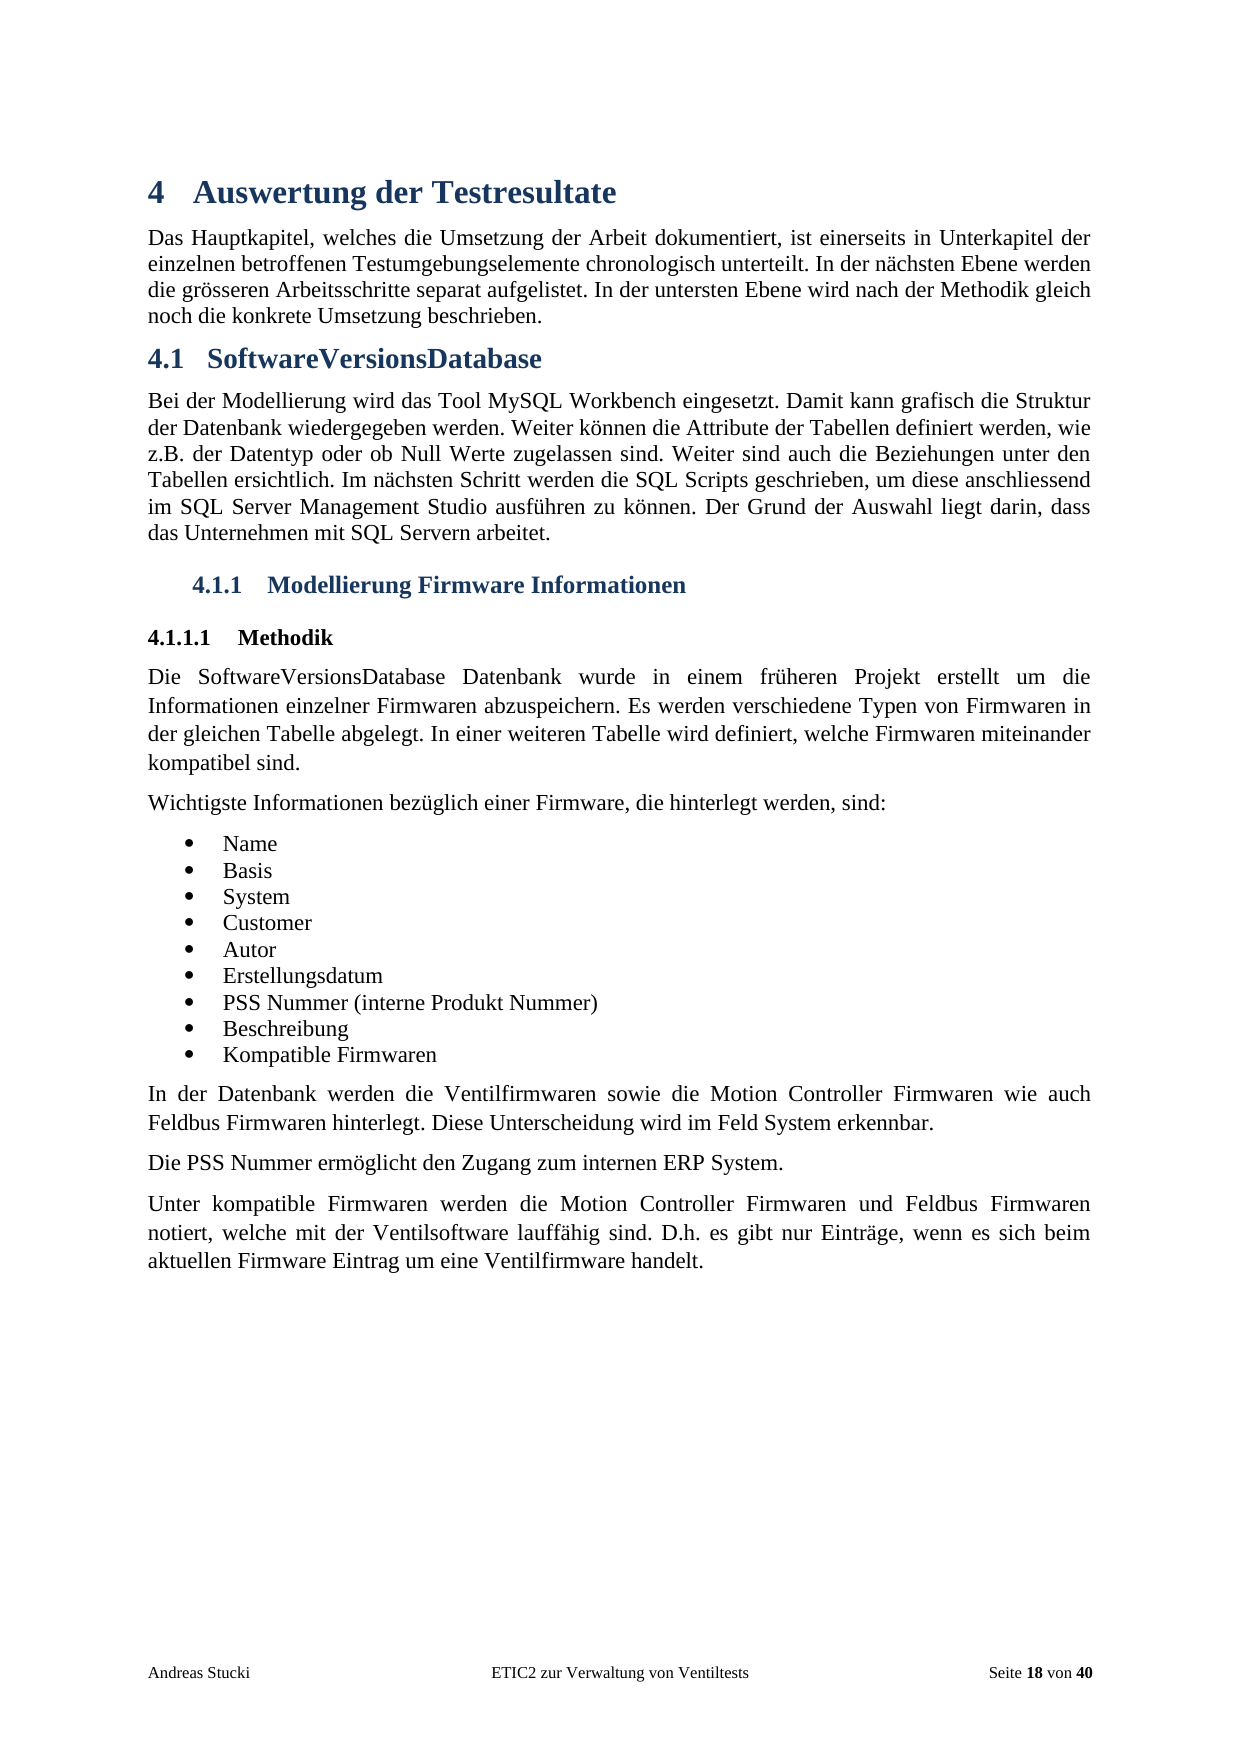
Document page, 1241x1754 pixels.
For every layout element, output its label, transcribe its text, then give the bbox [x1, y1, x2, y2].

text Das Hauptkapitel, welches die Umsetzung der Arbeit dokumentiert, ist einerseits in Unterkapitel der einzelnen betroffenen Testumgebungselemente chronologisch unterteilt. In der nächsten Ebene werden die grösseren Arbeitsschritte separat aufgelistet. In der untersten Ebene wird nach der Methodik gleich noch die konkrete Umsetzung beschrieben. [148, 223, 1092, 329]
text Die PSS Nummer ermöglicht den Zugang zum internen ERP System. [148, 1149, 1092, 1176]
list Customer [185, 909, 1092, 936]
list System [185, 883, 1092, 909]
subtitle Auswertung der Testresultate [148, 173, 1092, 211]
list PSS Nummer (interne Produkt Nummer) [185, 988, 1092, 1015]
list Name [185, 830, 1092, 857]
text Bei der Modellierung wird das Tool MySQL Workbench eingesetzt. Damit kann grafisch die Struktur der Datenbank wiedergegeben werden. Weiter können die Attribute der Tabellen definiert werden, wie z.B. der Datentyp oder ob Null Werte zugelassen sind. Weiter sind auch die Beziehungen unter den Tabellen ersichtlich. Im nächsten Schritt werden die SQL Scripts geschrieben, um diese anschliessend im SQL Server Management Studio ausführen zu können. Der Grund der Auswahl liegt darin, dass das Unternehmen mit SQL Servern arbeitet. [148, 387, 1092, 546]
subtitle Modellierung Firmware Informationen [192, 571, 1092, 599]
subtitle Methodik [148, 624, 1092, 651]
list Autor [185, 936, 1092, 962]
list Beschreibung [185, 1015, 1092, 1041]
text Wichtigste Informationen bezüglich einer Firmware, die hinterlegt werden, sind: [148, 789, 1092, 816]
list Erstellungsdatum [185, 962, 1092, 988]
text Die SoftwareVersionsDatabase Datenbank wurde in einem früheren Projekt erstellt um die Informationen einzelner Firmwaren abzuspeichern. Es werden verschiedene Typen von Firmwaren in der gleichen Tabelle abgelegt. In einer weiteren Tabelle wird definiert, welche Firmwaren miteinander kompatibel sind. [148, 663, 1092, 775]
list Kompatible Firmwaren [185, 1041, 1092, 1068]
list Basis [185, 857, 1092, 883]
text Unter kompatible Firmwaren werden die Motion Controller Firmwaren und Feldbus Firmwaren notiert, welche mit der Ventilsoftware lauffähig sind. D.h. es gibt nur Einträge, wenn es sich beim aktuellen Firmware Eintrag um eine Ventilfirmware handelt. [148, 1190, 1092, 1274]
text In der Datenbank werden die Ventilfirmwaren sowie die Motion Controller Firmwaren wie auch Feldbus Firmwaren hinterlegt. Diese Unterscheidung wird im Feld System erkennbar. [148, 1080, 1092, 1135]
subtitle SoftwareVersionsDatabase [148, 341, 1092, 375]
